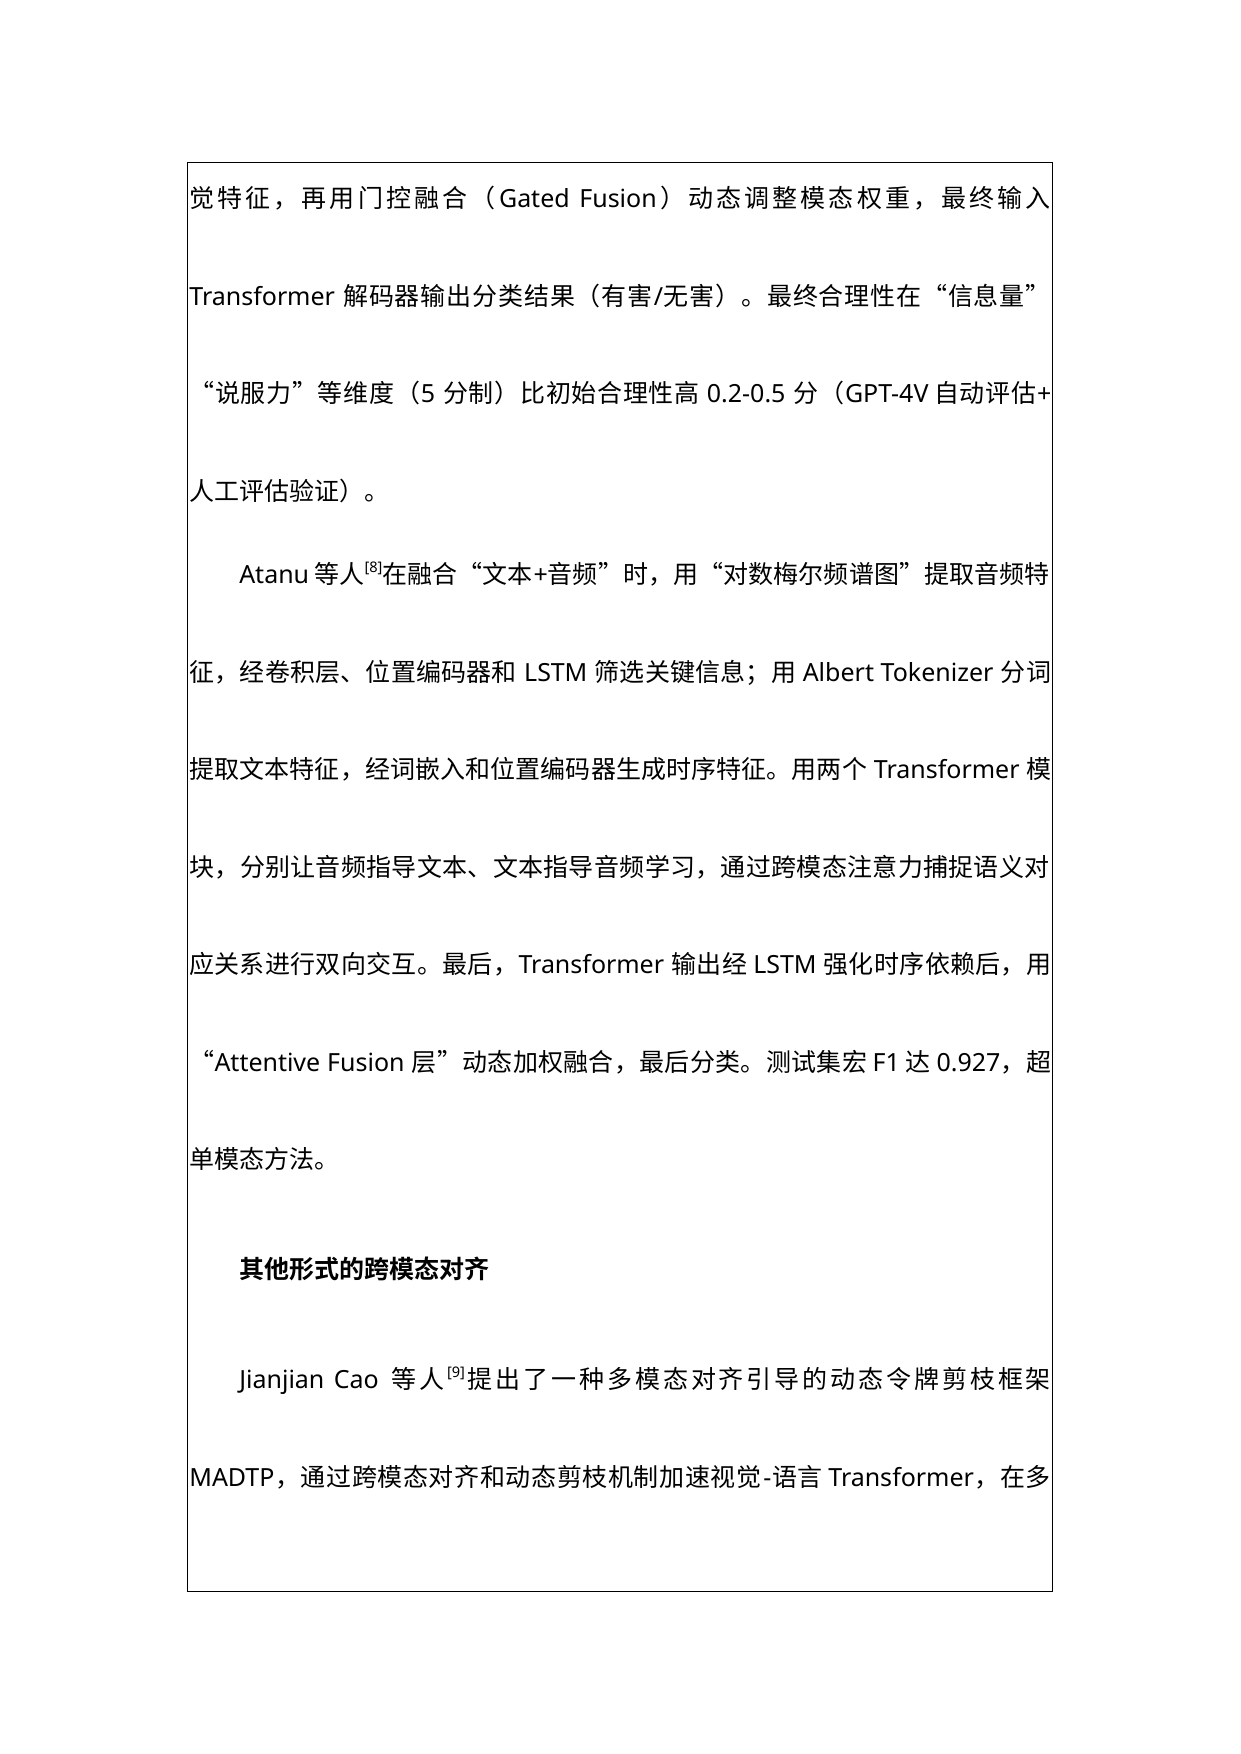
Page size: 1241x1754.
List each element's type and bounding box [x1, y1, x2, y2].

table_cell [188, 163, 1052, 1591]
